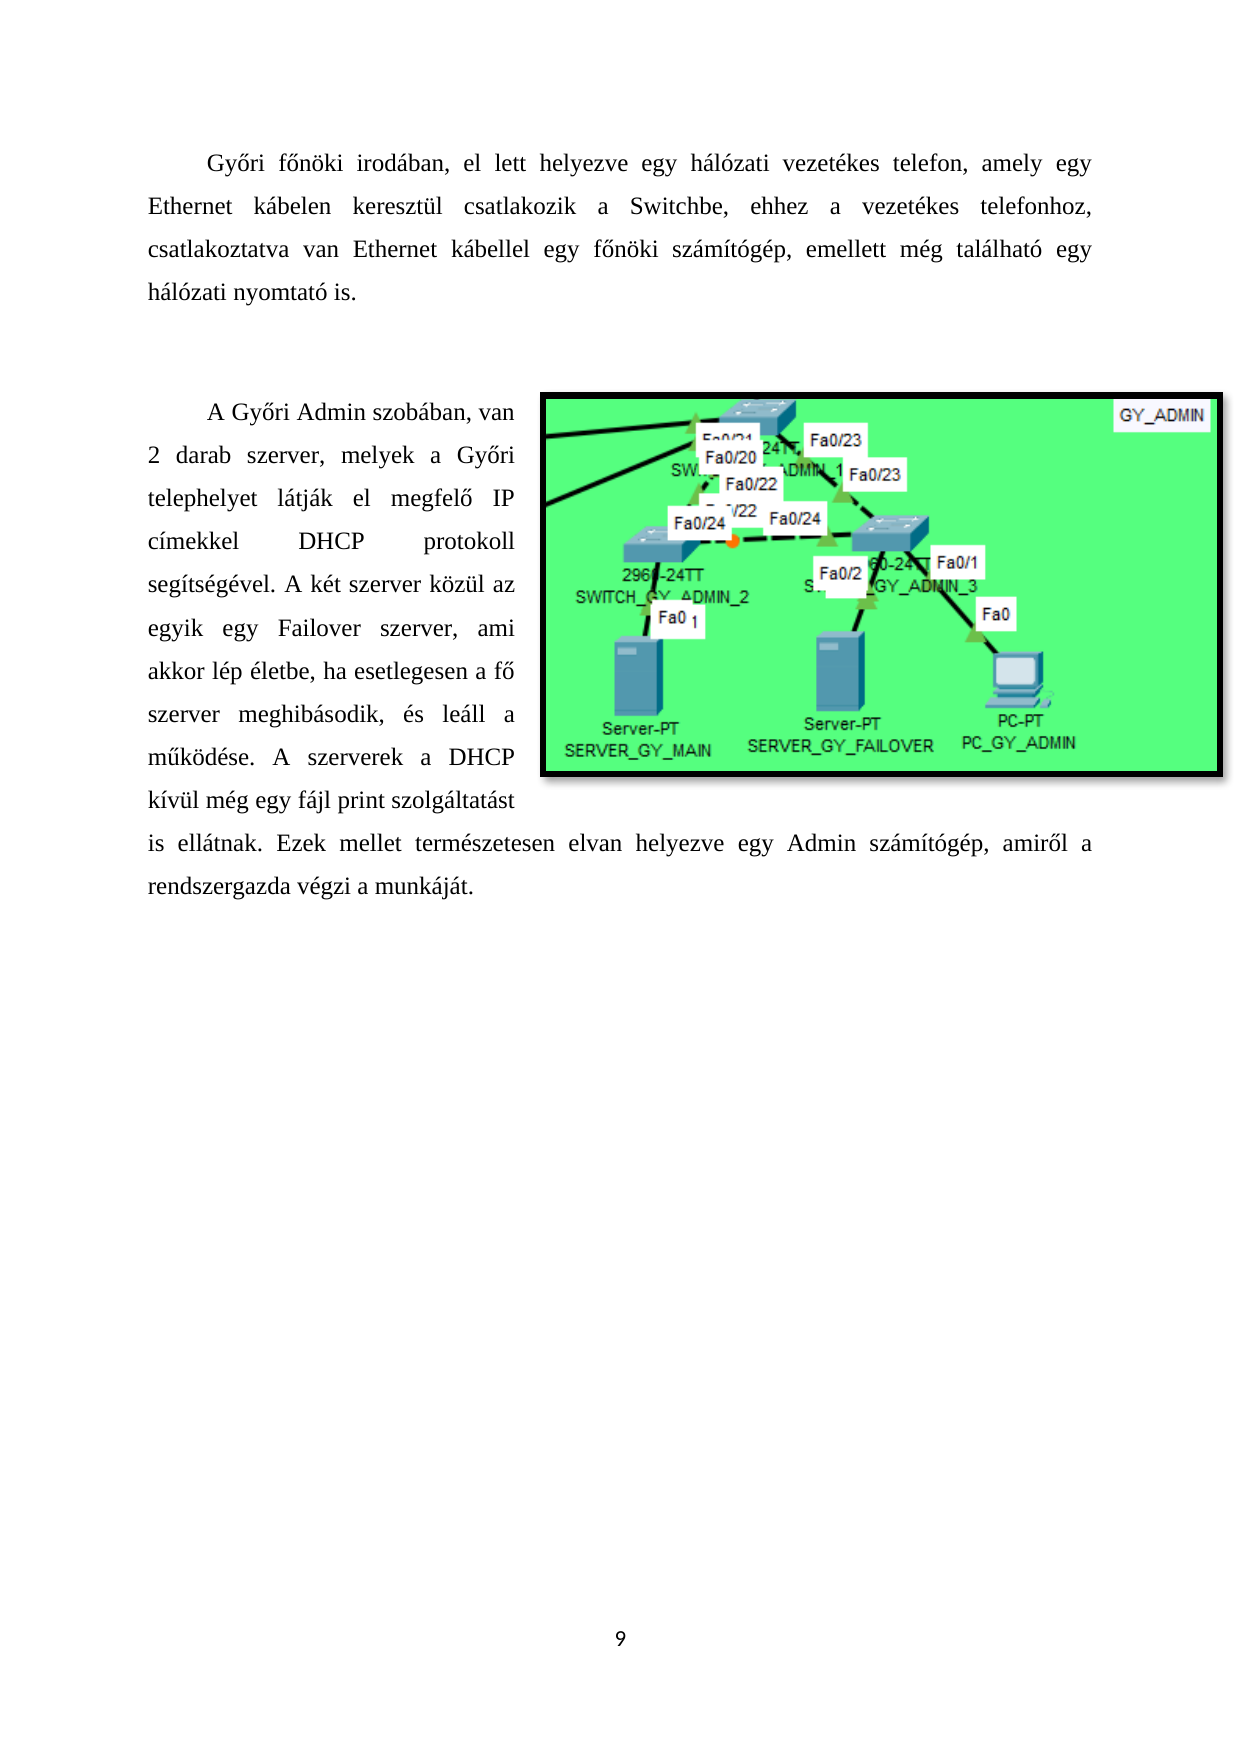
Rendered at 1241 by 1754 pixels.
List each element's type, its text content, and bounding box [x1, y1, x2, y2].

text Győri főnöki irodában, el lett helyezve egy hálózati vezetékes telefon, amely egy Ethernet kábelen keresztül csatlakozik a Switchbe, ehhez a vezetékes telefonhoz, csatlakoztatva van Ethernet kábellel egy főnöki számítógép, emellett még található egy hálózati nyomtató is. [148, 148, 1093, 306]
picture [546, 399, 1217, 771]
